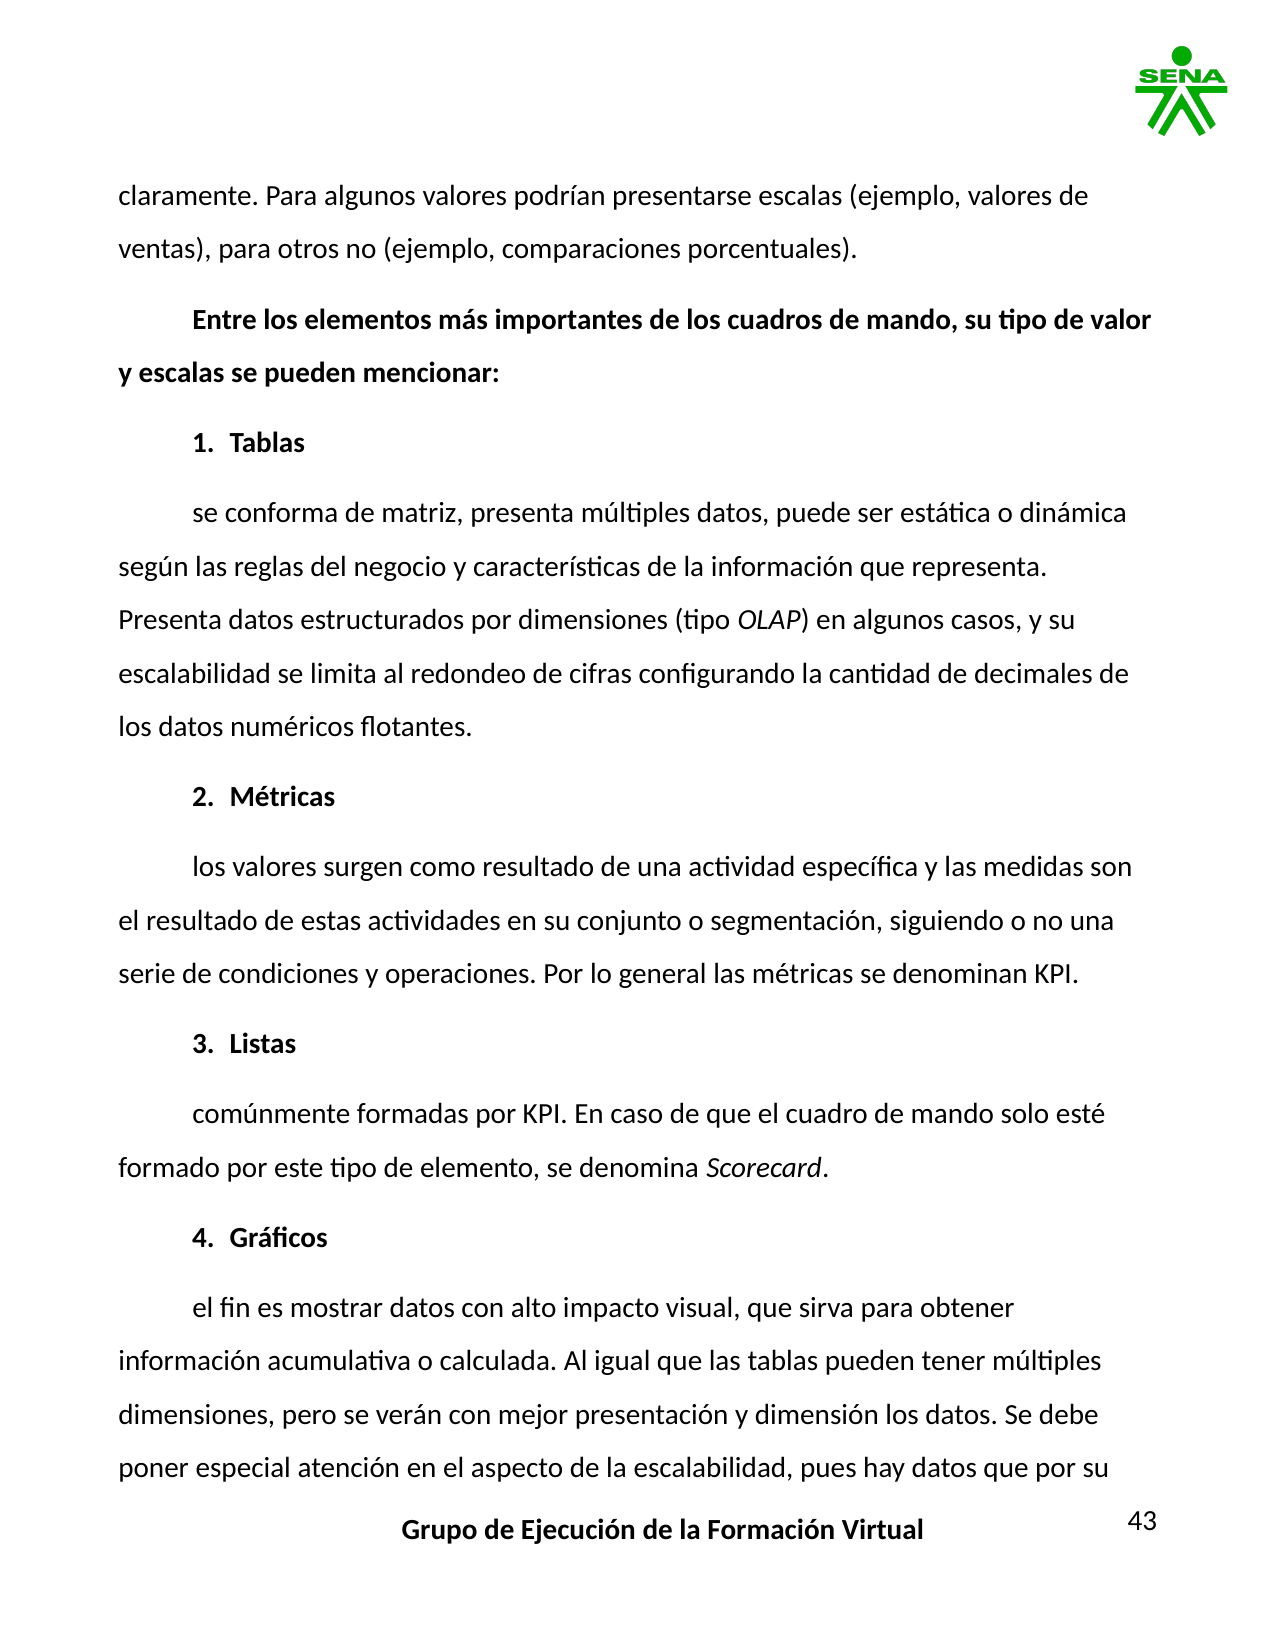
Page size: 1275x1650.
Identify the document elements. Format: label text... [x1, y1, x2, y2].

list Tablas [192, 424, 1157, 460]
text los valores surgen como resultado de una actividad específica y las medidas son el resultado de estas actividades en su conjunto o segmentación, siguiendo o no una serie de condiciones y operaciones. Por lo general las métricas se denominan KPI. [118, 848, 1157, 991]
list Listas [192, 1025, 1157, 1061]
list Métricas [192, 778, 1157, 814]
text comúnmente formadas por KPI. En caso de que el cuadro de mando solo esté formado por este tipo de elemento, se denomina Scorecard. [118, 1095, 1157, 1184]
list Gráficos [192, 1219, 1157, 1254]
text se conforma de matriz, presenta múltiples datos, puede ser estática o dinámica según las reglas del negocio y características de la información que representa. Presenta datos estructurados por dimensiones (tipo OLAP) en algunos casos, y su escalabilidad se limita al redondeo de cifras configurando la cantidad de decimales de los datos numéricos flotantes. [118, 494, 1157, 744]
picture [1135, 46, 1228, 136]
text Entre los elementos más importantes de los cuadros de mando, su tipo de valor y escalas se pueden mencionar: [118, 301, 1157, 390]
